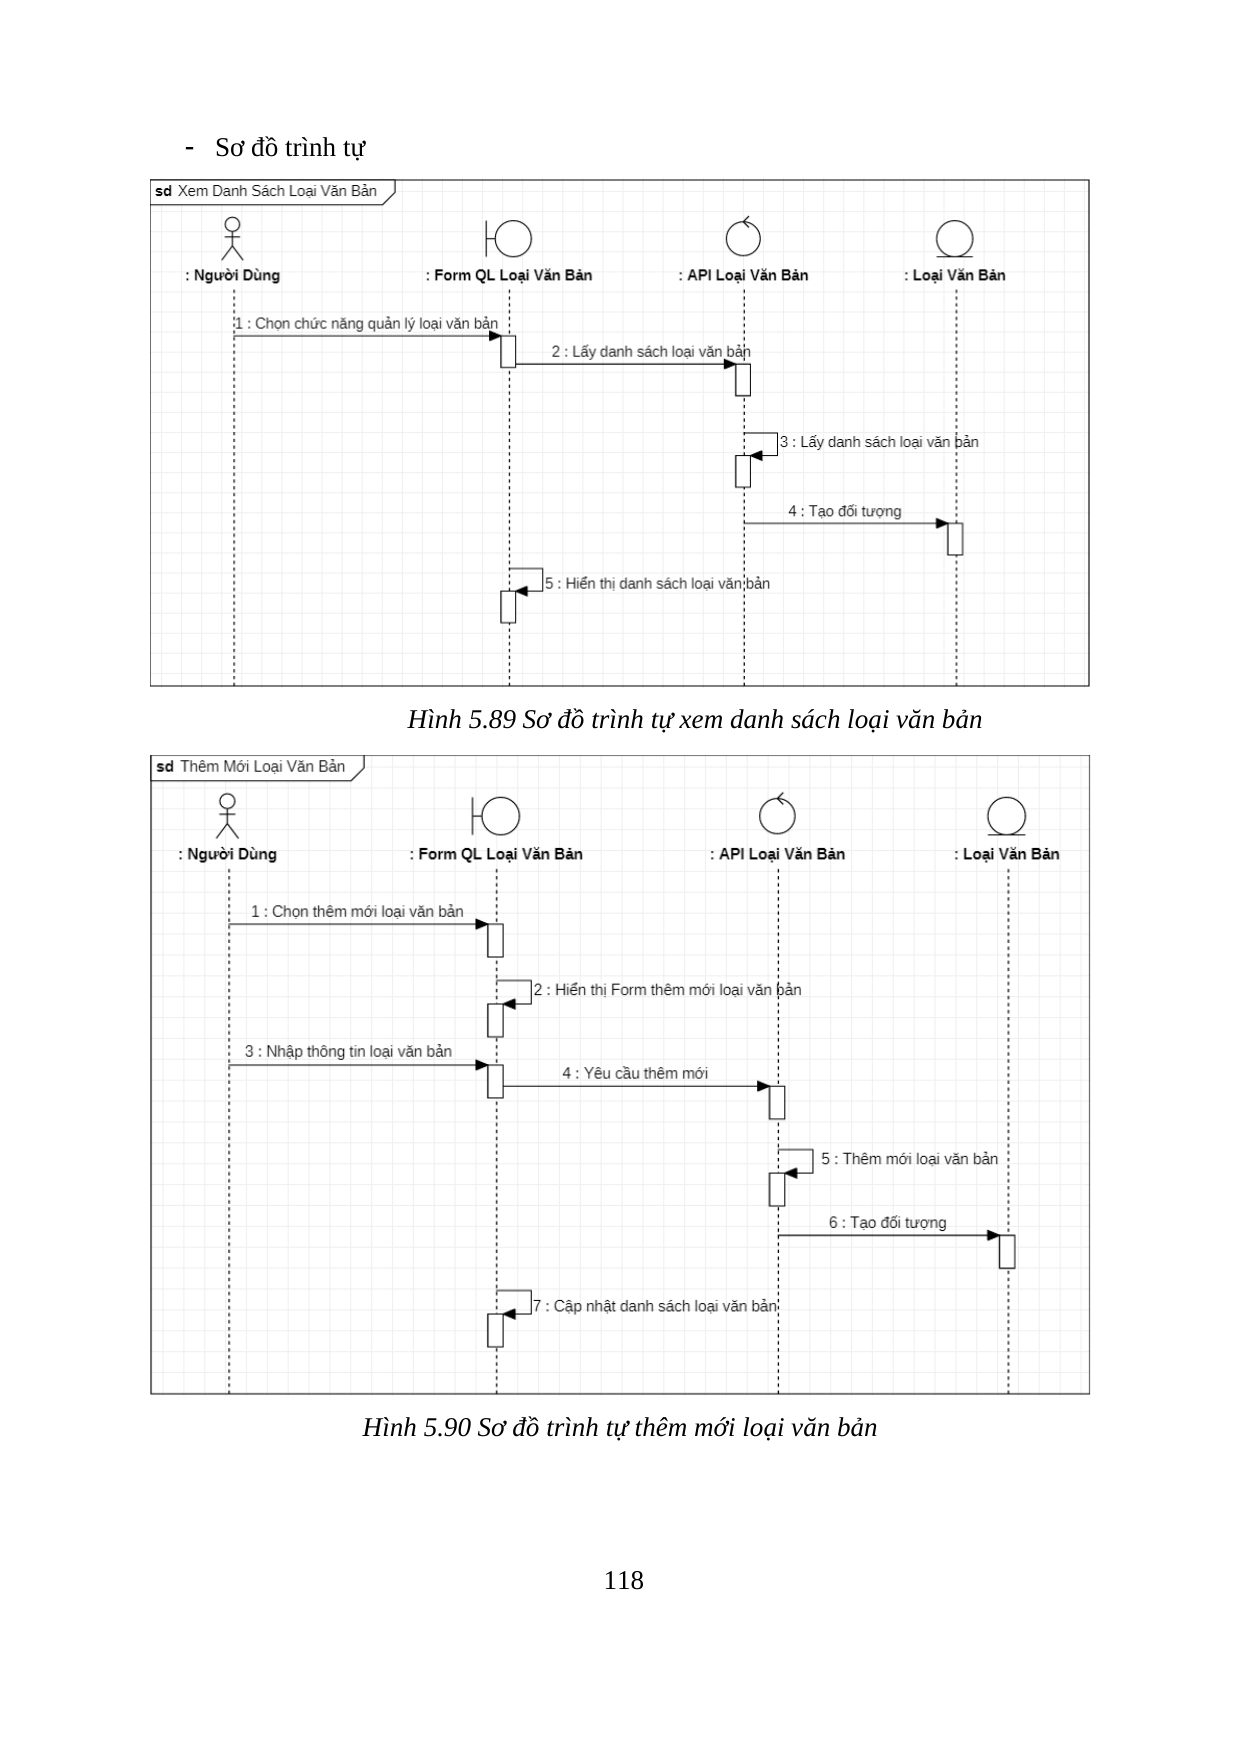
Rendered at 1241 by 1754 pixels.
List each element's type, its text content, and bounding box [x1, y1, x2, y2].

picture [150, 755, 1091, 1396]
picture [150, 178, 1091, 688]
text Sơ đồ trình tự [185, 131, 1090, 162]
